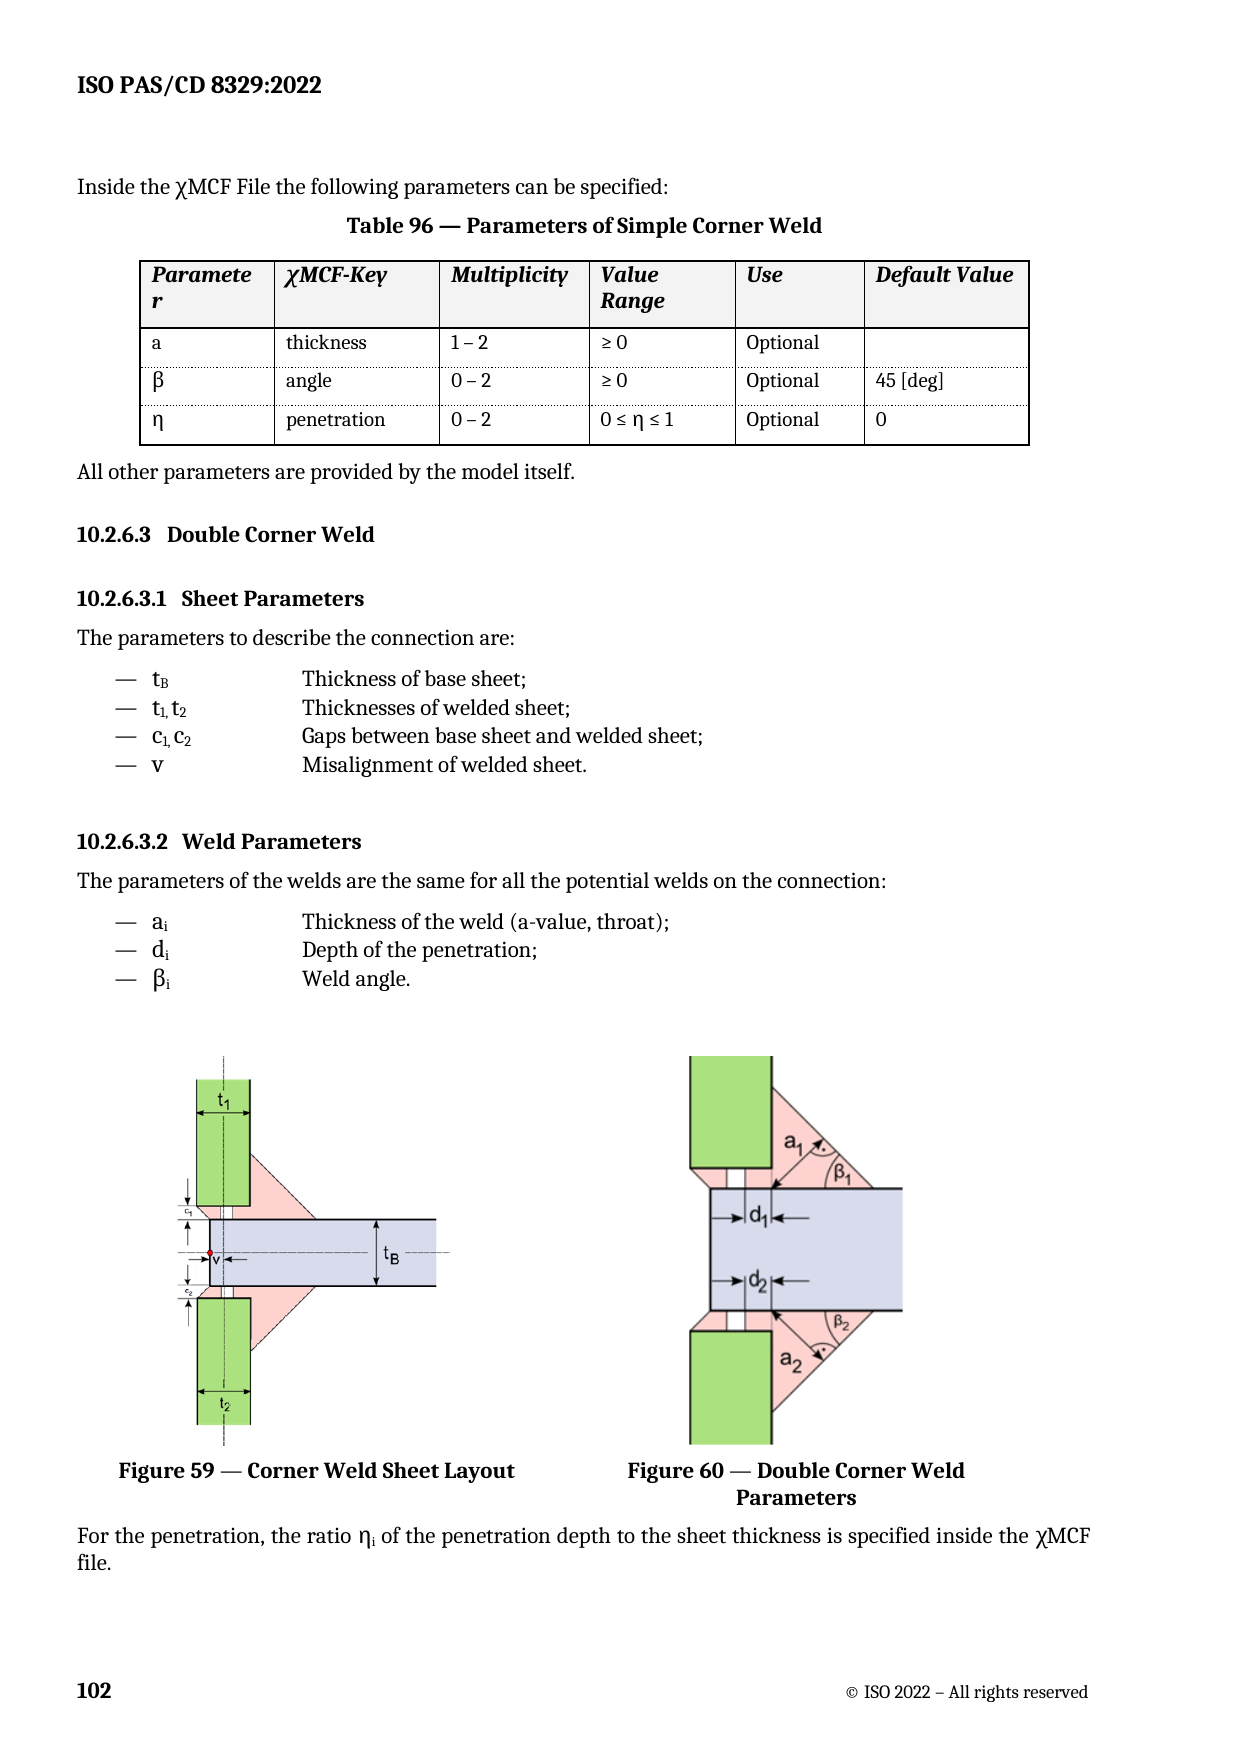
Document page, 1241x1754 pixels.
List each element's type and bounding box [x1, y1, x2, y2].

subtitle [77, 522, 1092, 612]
picture [177, 1056, 456, 1446]
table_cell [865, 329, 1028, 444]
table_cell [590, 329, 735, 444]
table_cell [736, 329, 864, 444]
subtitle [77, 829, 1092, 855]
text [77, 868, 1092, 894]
picture [689, 1056, 904, 1446]
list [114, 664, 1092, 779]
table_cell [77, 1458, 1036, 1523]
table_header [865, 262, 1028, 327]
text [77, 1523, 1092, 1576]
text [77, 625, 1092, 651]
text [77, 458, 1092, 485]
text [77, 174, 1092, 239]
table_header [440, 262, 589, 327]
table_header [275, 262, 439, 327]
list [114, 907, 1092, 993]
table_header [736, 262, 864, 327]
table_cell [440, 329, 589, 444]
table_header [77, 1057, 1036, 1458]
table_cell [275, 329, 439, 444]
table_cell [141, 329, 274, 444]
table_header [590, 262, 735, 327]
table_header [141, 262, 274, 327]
